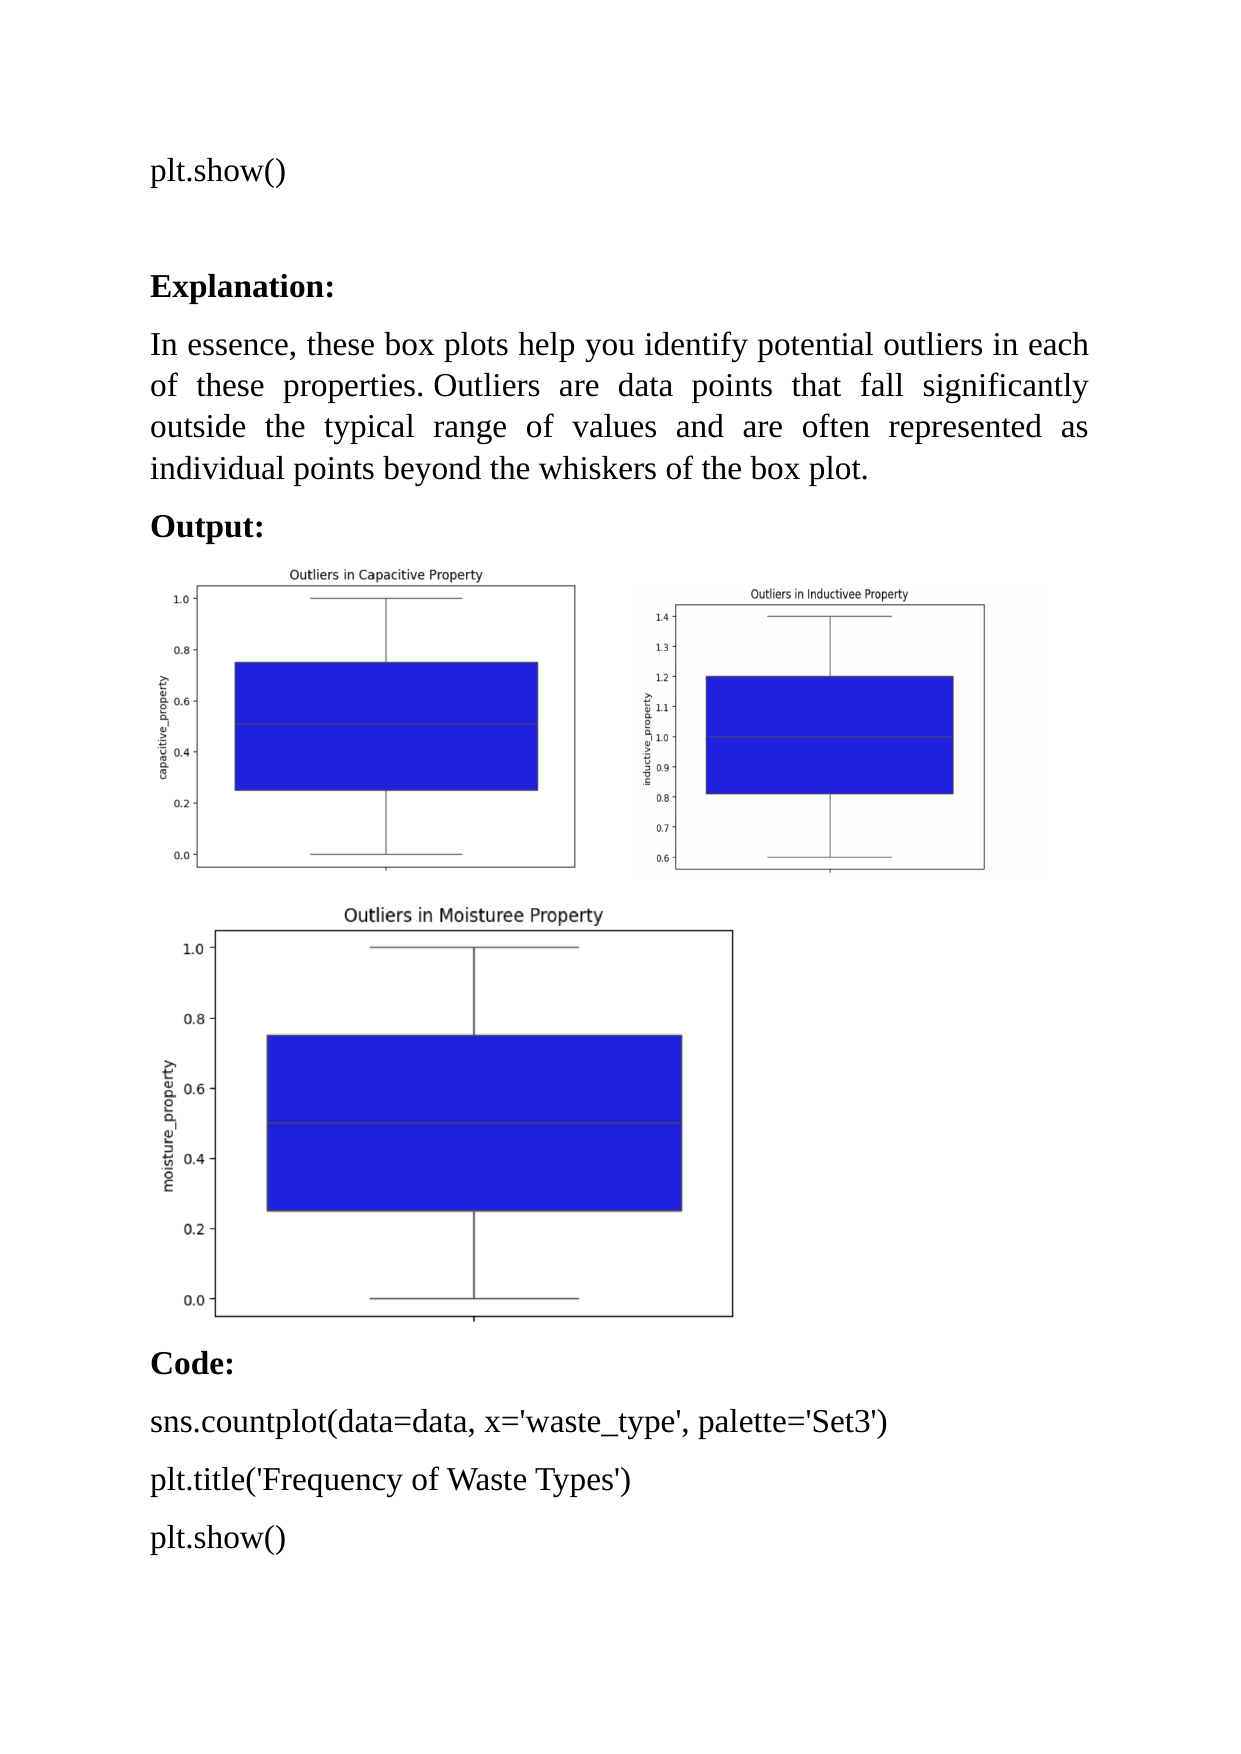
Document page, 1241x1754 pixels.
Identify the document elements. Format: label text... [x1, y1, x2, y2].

text plt.show() [150, 150, 1090, 188]
text In essence, these box plots help you identify potential outliers in each of these properties. Outliers are data points that fall significantly outside the typical range of values and are often represented as individual points beyond the whiskers of the box plot. [150, 324, 1090, 486]
text Code: [150, 1343, 1090, 1381]
text sns.countplot(data=data, x='waste_type', palette='Set3') [150, 1401, 1090, 1439]
picture [150, 564, 629, 879]
picture [633, 585, 1049, 879]
text plt.title('Frequency of Waste Types') [150, 1459, 1090, 1497]
text Explanation: [150, 266, 1090, 304]
picture [150, 897, 821, 1325]
text Output: [150, 506, 1090, 544]
text plt.show() [150, 1517, 1090, 1556]
